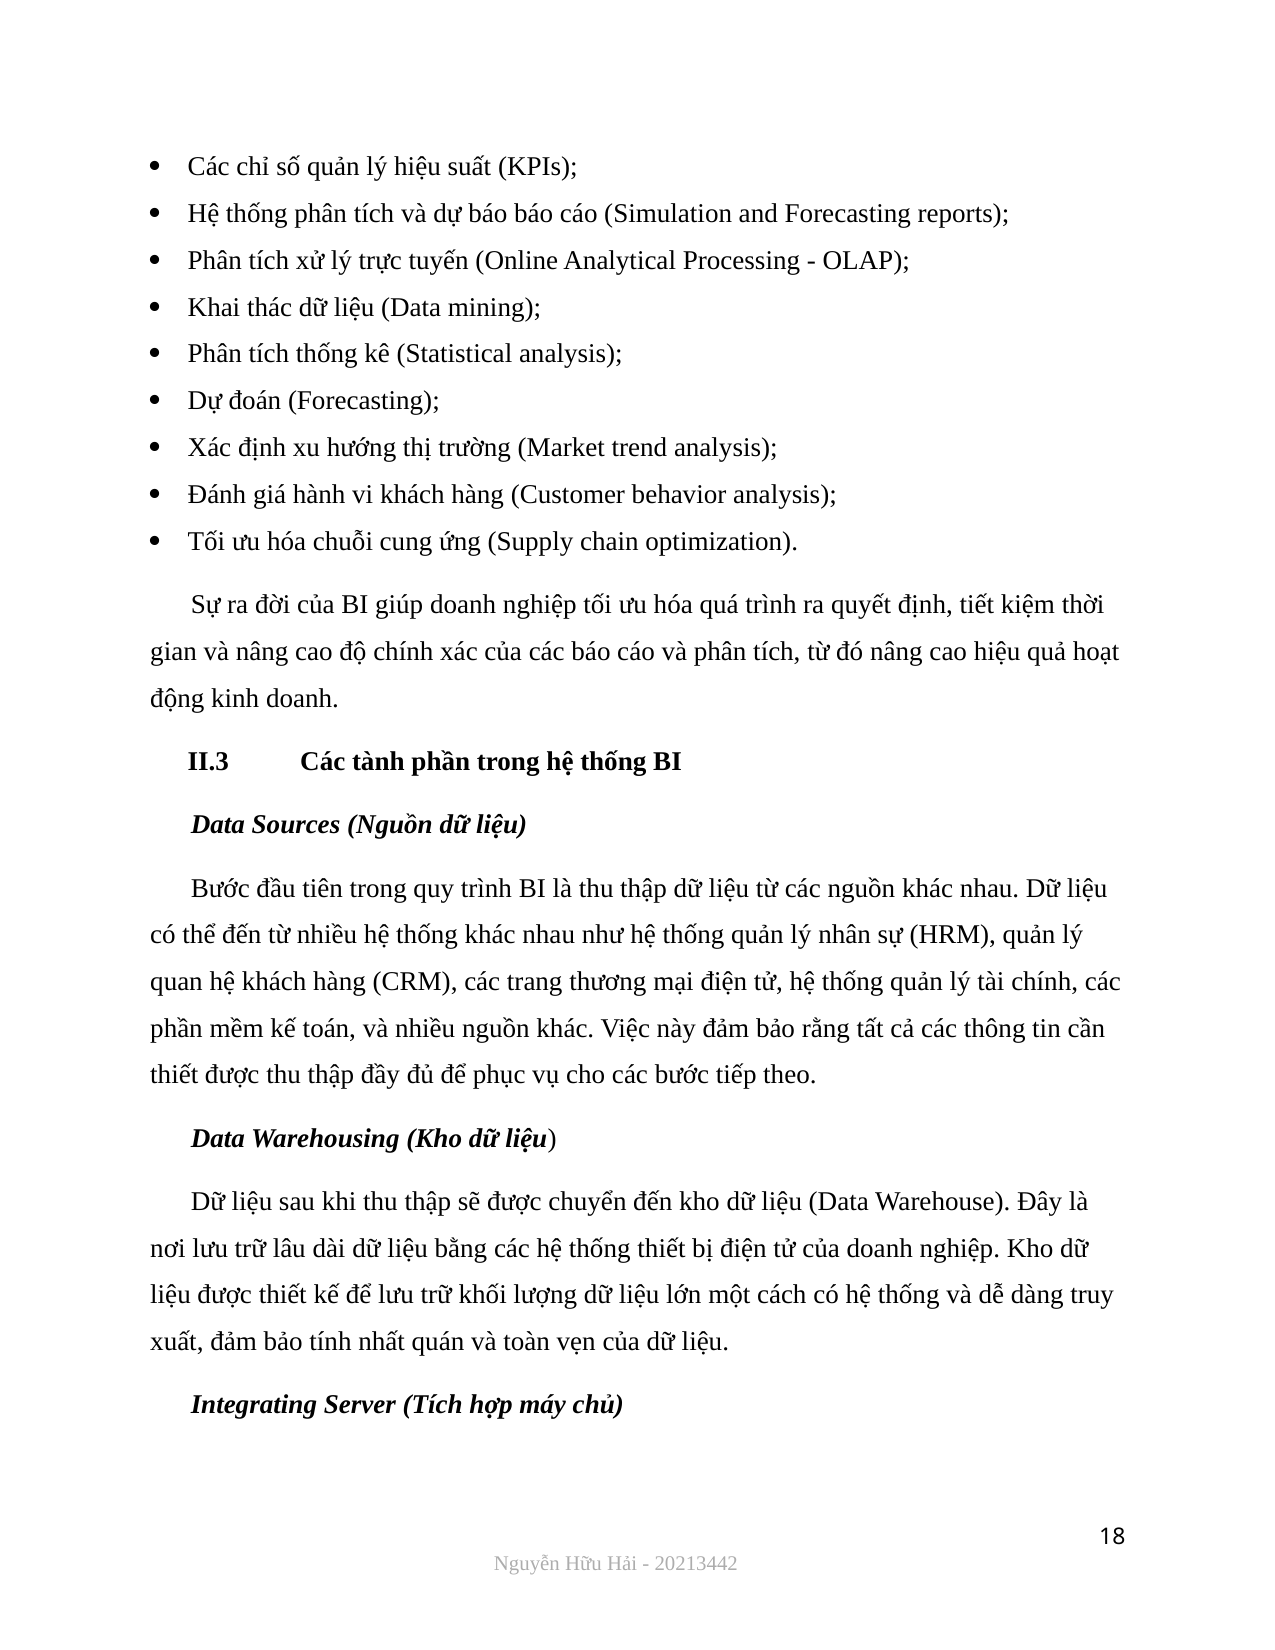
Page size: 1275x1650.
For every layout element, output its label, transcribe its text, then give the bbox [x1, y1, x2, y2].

list Hệ thống phân tích và dự báo báo cáo (Simulation and Forecasting reports); [150, 197, 1125, 228]
list Phân tích xử lý trực tuyến (Online Analytical Processing - OLAP); [150, 244, 1125, 275]
list Phân tích thống kê (Statistical analysis); [150, 337, 1125, 369]
text Integrating Server (Tích hợp máy chủ) [150, 1388, 1125, 1420]
text Bước đầu tiên trong quy trình BI là thu thập dữ liệu từ các nguồn khác nhau. Dữ liệu có thể đến từ nhiều hệ thống khác nhau như hệ thống quản lý nhân sự (HRM), quản lý quan hệ khách hàng (CRM), các trang thương mại điện tử, hệ thống quản lý tài chính, các phần mềm kế toán, và nhiều nguồn khác. Việc này đảm bảo rằng tất cả các thông tin cần thiết được thu thập đầy đủ để phục vụ cho các bước tiếp theo. [150, 872, 1125, 1090]
list Các chỉ số quản lý hiệu suất (KPIs); [150, 150, 1125, 181]
text Data Warehousing (Kho dữ liệu) [150, 1122, 1125, 1153]
list Đánh giá hành vi khách hàng (Customer behavior analysis); [150, 478, 1125, 509]
list Khai thác dữ liệu (Data mining); [150, 291, 1125, 322]
text Dữ liệu sau khi thu thập sẽ được chuyển đến kho dữ liệu (Data Warehouse). Đây là nơi lưu trữ lâu dài dữ liệu bằng các hệ thống thiết bị điện tử của doanh nghiệp. Kho dữ liệu được thiết kế để lưu trữ khối lượng dữ liệu lớn một cách có hệ thống và dễ dàng truy xuất, đảm bảo tính nhất quán và toàn vẹn của dữ liệu. [150, 1185, 1125, 1356]
text Data Sources (Nguồn dữ liệu) [150, 808, 1125, 840]
text Sự ra đời của BI giúp doanh nghiệp tối ưu hóa quá trình ra quyết định, tiết kiệm thời gian và nâng cao độ chính xác của các báo cáo và phân tích, từ đó nâng cao hiệu quả hoạt động kinh doanh. [150, 588, 1125, 713]
list Dự đoán (Forecasting); [150, 384, 1125, 416]
list Các tành phần trong hệ thống BI [187, 745, 1125, 776]
list Xác định xu hướng thị trường (Market trend analysis); [150, 431, 1125, 462]
list Tối ưu hóa chuỗi cung ứng (Supply chain optimization). [150, 525, 1125, 556]
